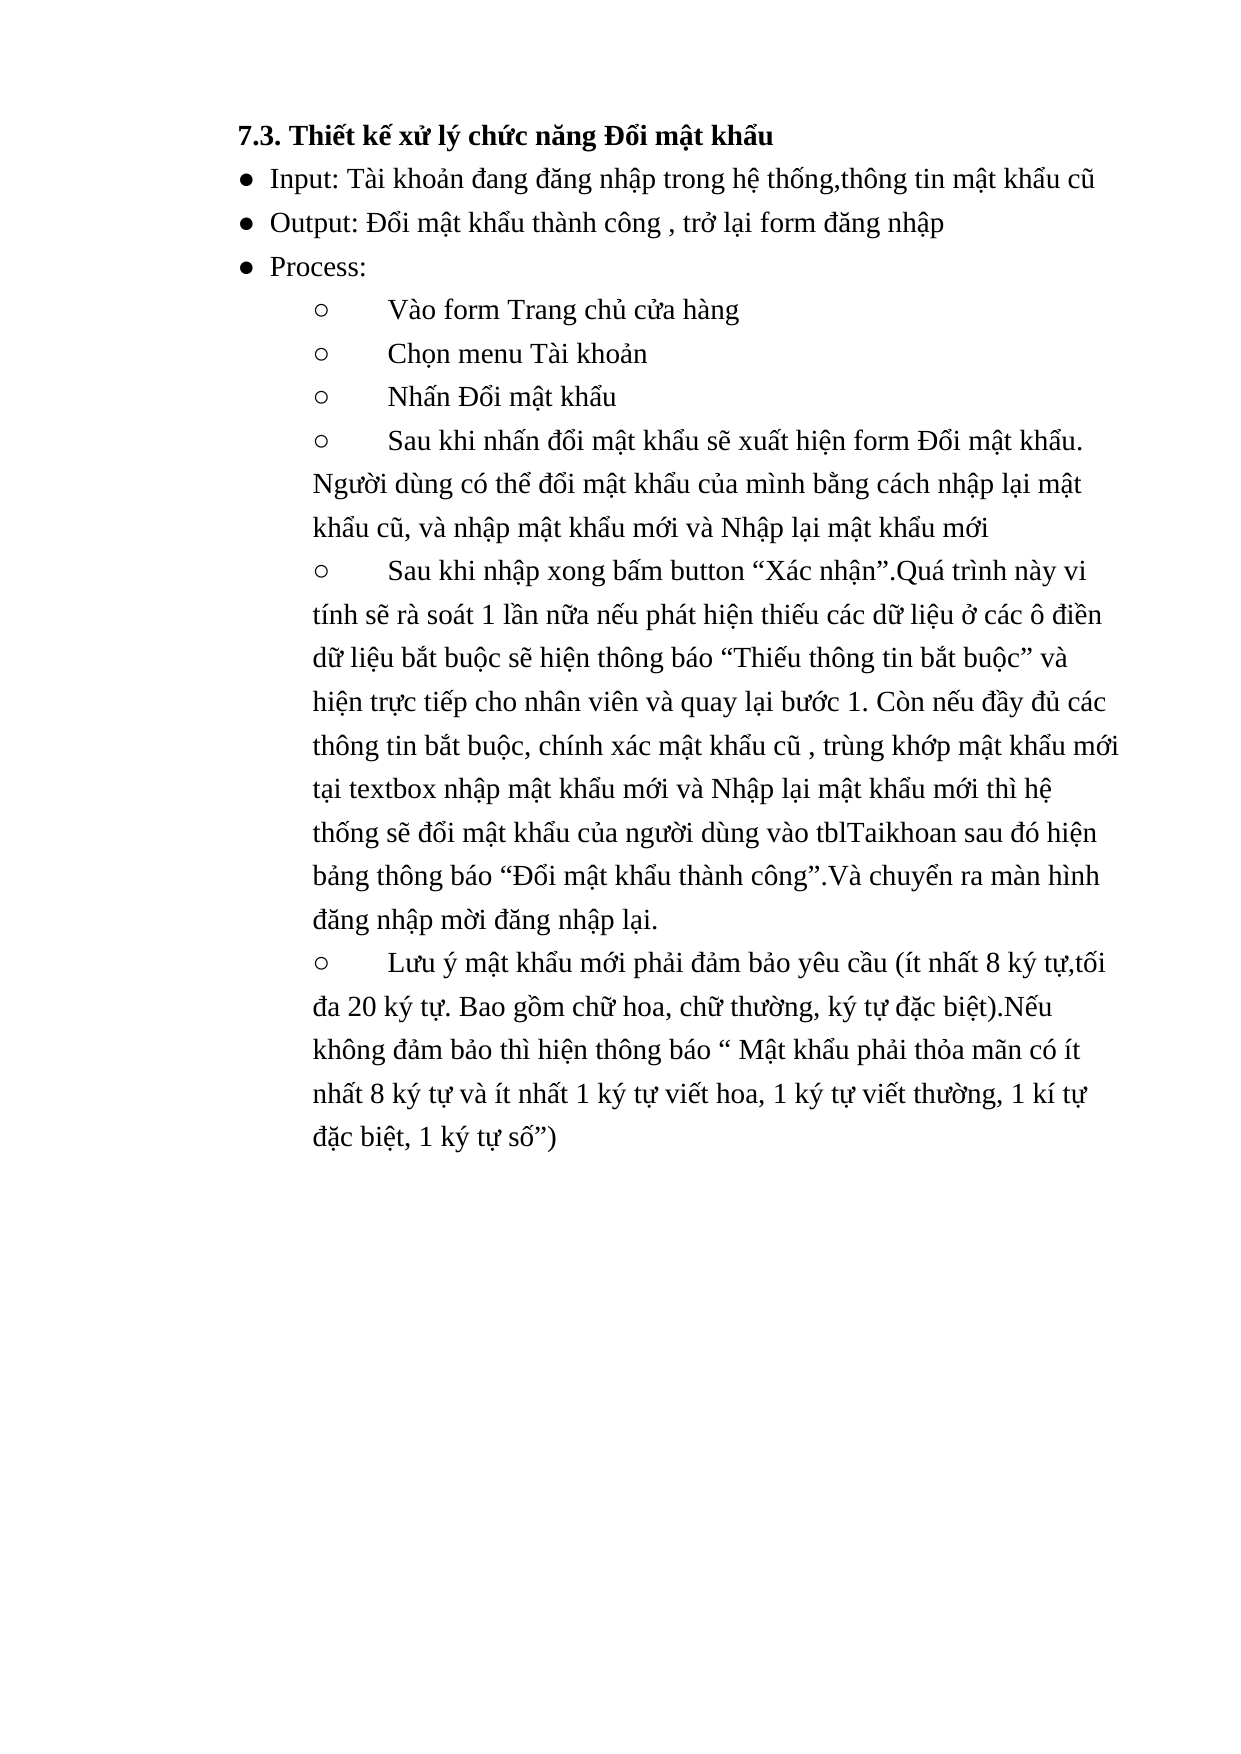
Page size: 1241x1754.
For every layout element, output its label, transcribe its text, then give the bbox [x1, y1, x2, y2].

text ○ Chọn menu Tài khoản [312, 336, 1122, 369]
text ● Output: Đổi mật khẩu thành công , trở lại form đăng nhập [237, 205, 1122, 239]
text ○ Sau khi nhập xong bấm button “Xác nhận”.Quá trình này vi tính sẽ rà soát 1 lần nữa nếu phát hiện thiếu các dữ liệu ở các ô điền dữ liệu bắt buộc sẽ hiện thông báo “Thiếu thông tin bắt buộc” và hiện trực tiếp cho nhân viên và quay lại bước 1. Còn nếu đầy đủ các thông tin bắt buộc, chính xác mật khẩu cũ , trùng khớp mật khẩu mới tại textbox nhập mật khẩu mới và Nhập lại mật khẩu mới thì hệ thống sẽ đổi mật khẩu của người dùng vào tblTaikhoan sau đó hiện bảng thông báo “Đổi mật khẩu thành công”.Và chuyển ra màn hình đăng nhập mời đăng nhập lại. [312, 553, 1122, 935]
text ○ Sau khi nhấn đổi mật khẩu sẽ xuất hiện form Đổi mật khẩu. Người dùng có thể đổi mật khẩu của mình bằng cách nhập lại mật khẩu cũ, và nhập mật khẩu mới và Nhập lại mật khẩu mới [312, 423, 1122, 543]
text ○ Nhấn Đổi mật khẩu [312, 379, 1122, 413]
text ○ Vào form Trang chủ cửa hàng [312, 292, 1122, 326]
text ○ Lưu ý mật khẩu mới phải đảm bảo yêu cầu (ít nhất 8 ký tự,tối đa 20 ký tự. Bao gồm chữ hoa, chữ thường, ký tự đặc biệt).Nếu không đảm bảo thì hiện thông báo “ Mật khẩu phải thỏa mãn có ít nhất 8 ký tự và ít nhất 1 ký tự viết hoa, 1 ký tự viết thường, 1 kí tự đặc biệt, 1 ký tự số”) [312, 945, 1122, 1153]
text ● Process: [237, 249, 1122, 282]
text ● Input: Tài khoản đang đăng nhập trong hệ thống,thông tin mật khẩu cũ [237, 162, 1122, 195]
subtitle 7.3. Thiết kế xử lý chức năng Đổi mật khẩu [162, 118, 1122, 152]
